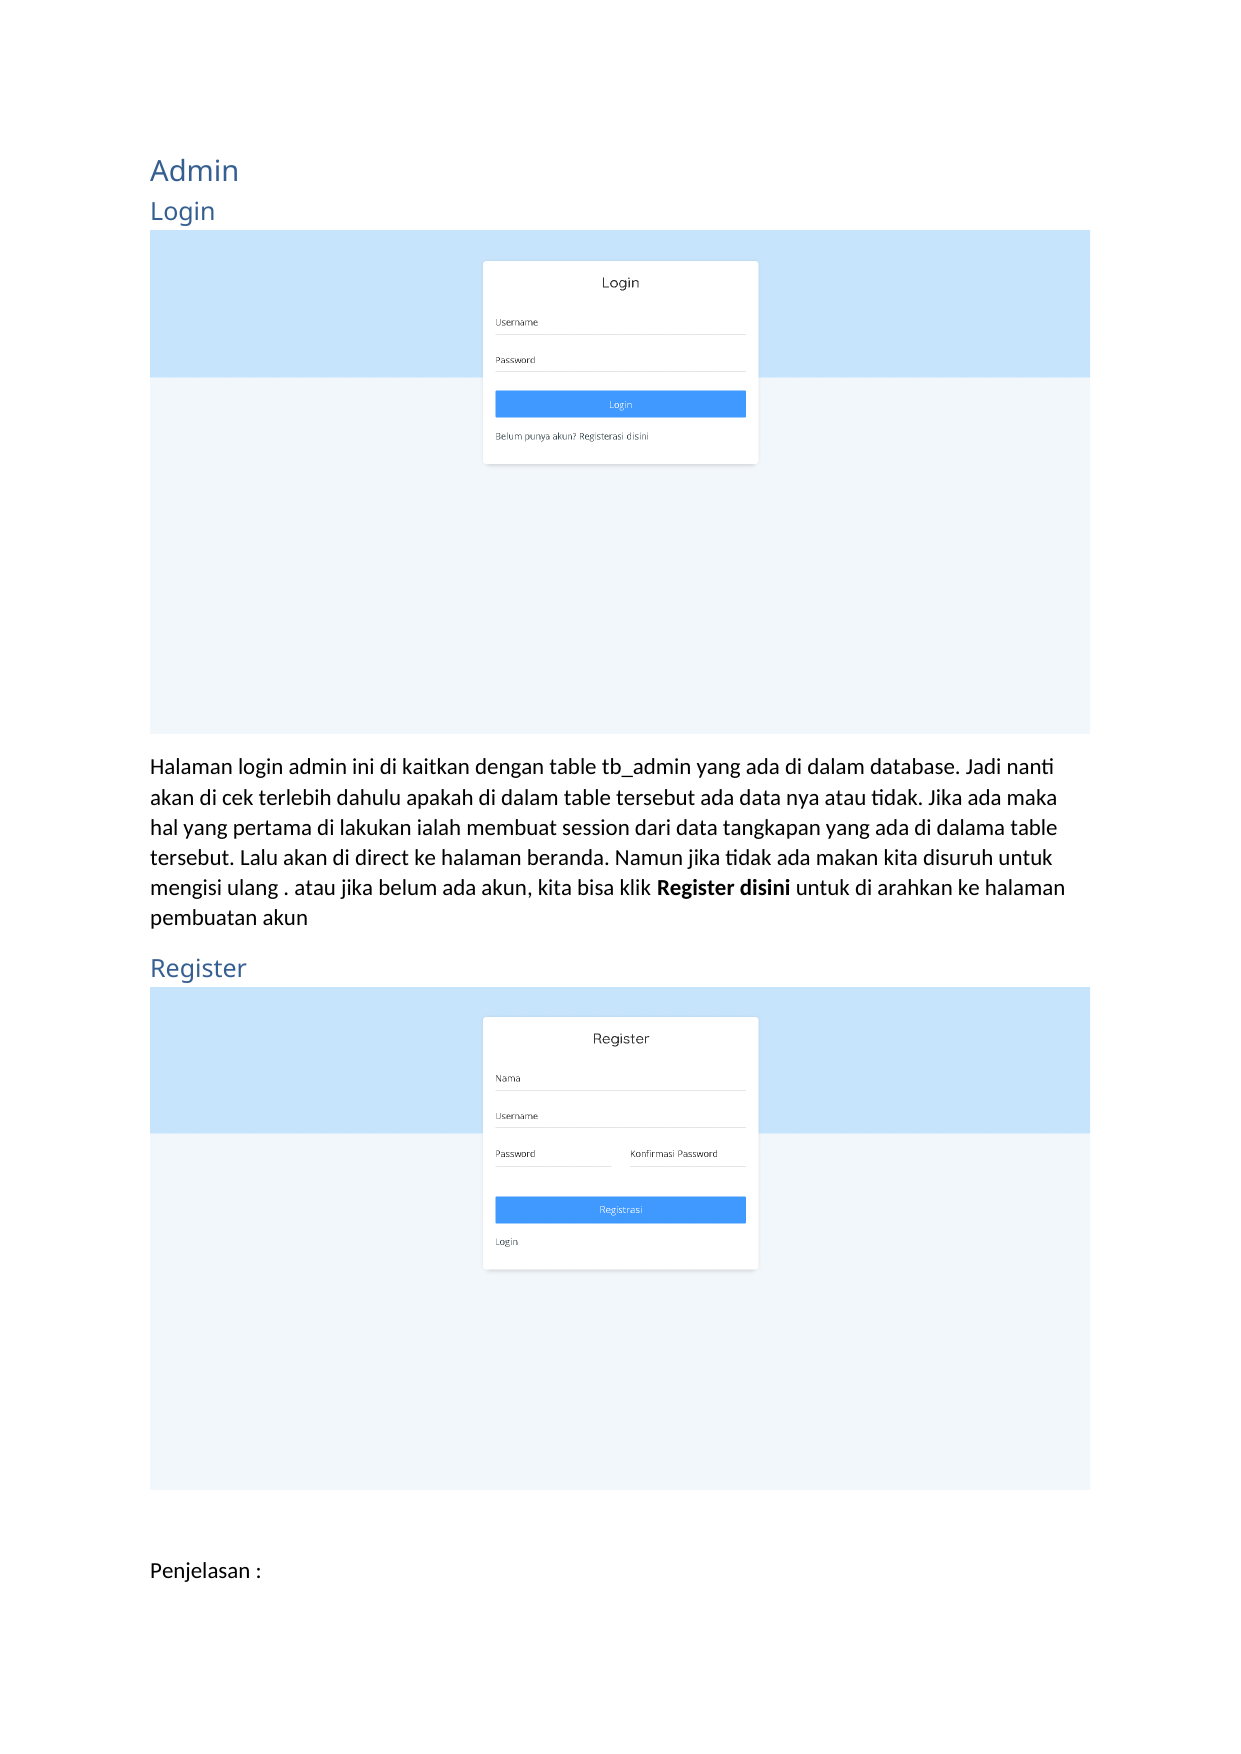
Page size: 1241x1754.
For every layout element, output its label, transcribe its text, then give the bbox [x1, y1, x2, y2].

subtitle Login [150, 194, 1090, 228]
text Penjelasan : [150, 1556, 1090, 1584]
text Halaman login admin ini di kaitkan dengan table tb_admin yang ada di dalam database. Jadi nanti akan di cek terlebih dahulu apakah di dalam table tersebut ada data nya atau tidak. Jika ada maka hal yang pertama di lakukan ialah membuat session dari data tangkapan yang ada di dalama table tersebut. Lalu akan di direct ke halaman beranda. Namun jika tidak ada makan kita disuruh untuk mengisi ulang . atau jika belum ada akun, kita bisa klik Register disini untuk di arahkan ke halaman pembuatan akun [150, 752, 1090, 931]
picture [150, 230, 1091, 734]
subtitle Admin [150, 150, 1090, 190]
subtitle Register [150, 950, 1090, 984]
picture [150, 987, 1091, 1490]
